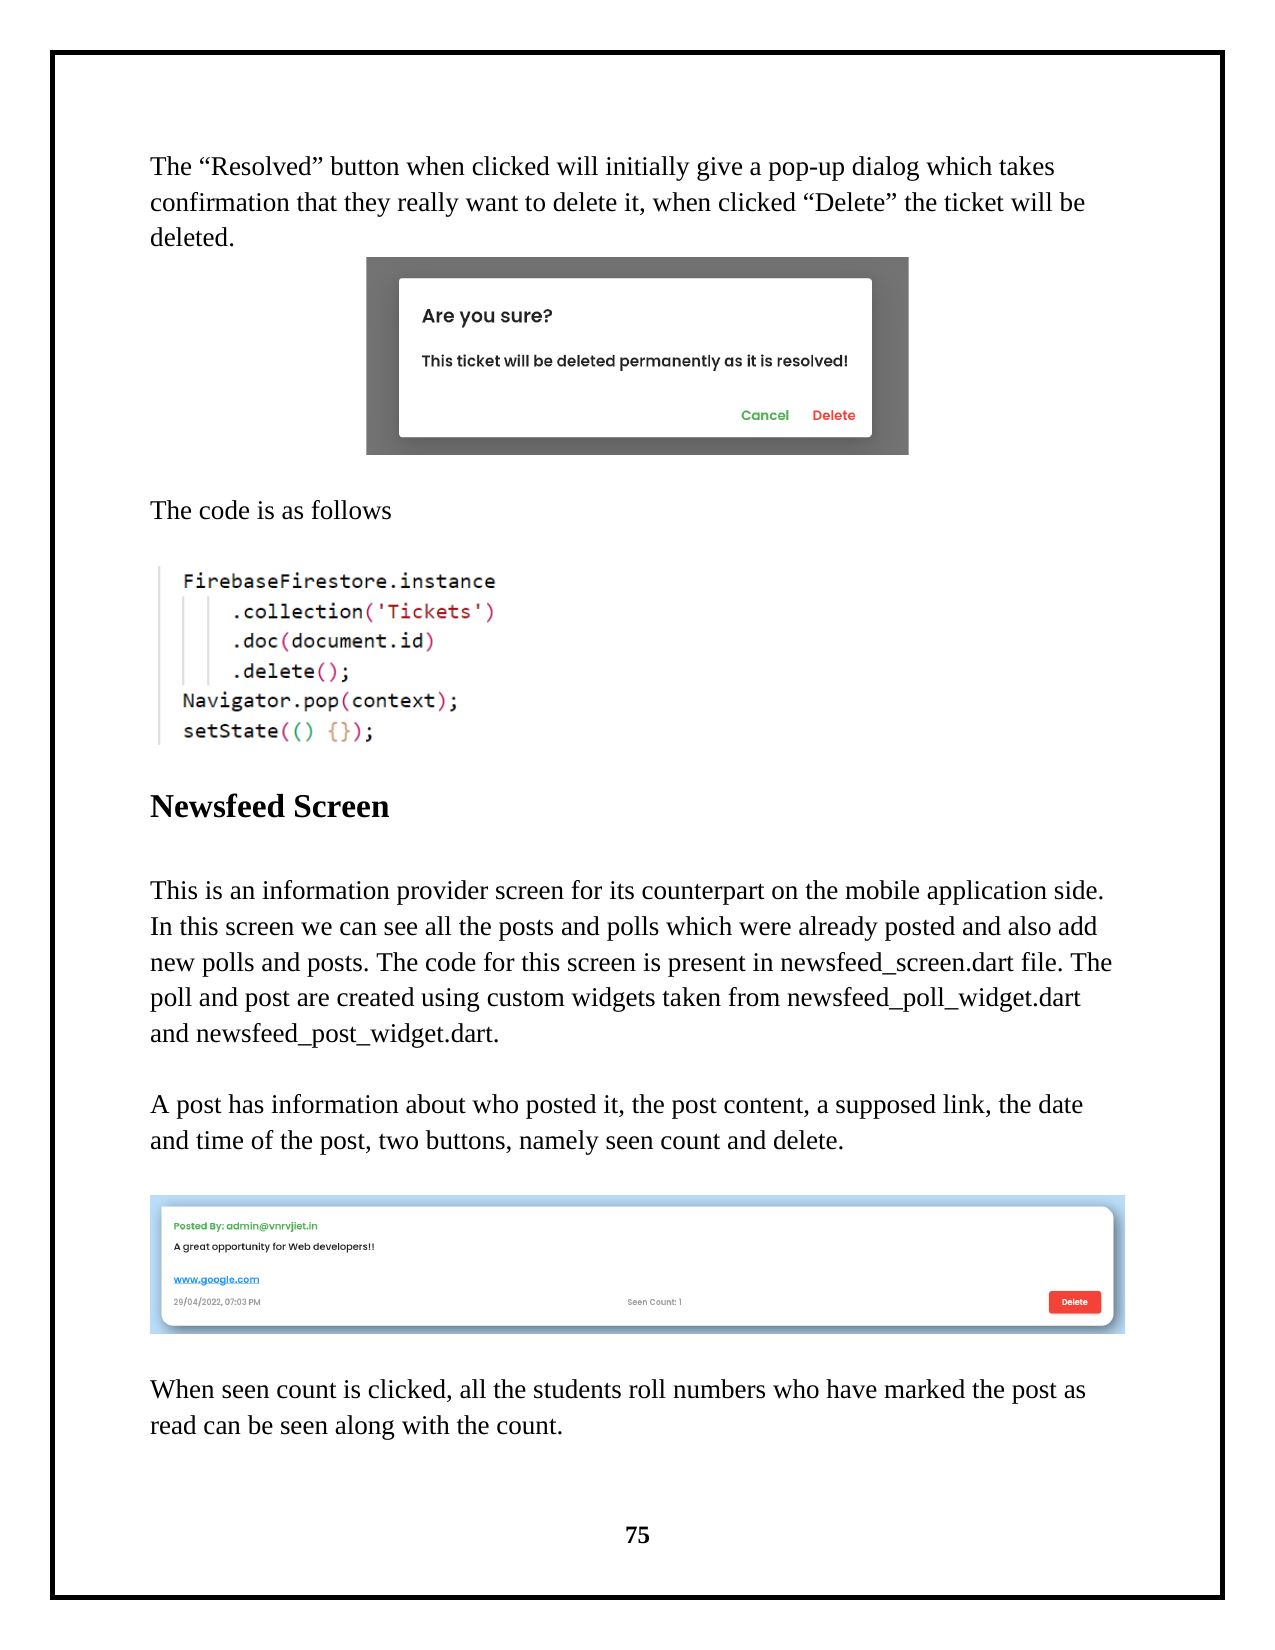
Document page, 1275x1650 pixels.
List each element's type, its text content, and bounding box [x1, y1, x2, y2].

text When seen count is clicked, all the students roll numbers who have marked the post as read can be seen along with the count. [150, 1373, 1125, 1440]
text A post has information about who posted it, the post content, a supposed link, the date and time of the post, two buttons, namely seen count and delete. [150, 1088, 1125, 1155]
text This is an information provider screen for its counterpart on the mobile application side. In this screen we can see all the posts and polls which were already posted and also add new polls and posts. The code for this screen is present in newsfeed_screen.dart file. The poll and post are created using custom widgets taken from newsfeed_poll_widget.dart and newsfeed_post_widget.dart. [150, 874, 1125, 1048]
picture [366, 257, 909, 455]
text The “Resolved” button when clicked will initially give a pop-up dialog which takes confirmation that they really want to delete it, when clicked “Delete” the ticket will be deleted. [150, 150, 1125, 253]
text The code is as follows [150, 494, 1125, 525]
text Newsfeed Screen [150, 786, 1125, 824]
picture [150, 565, 533, 747]
picture [150, 1195, 1125, 1334]
